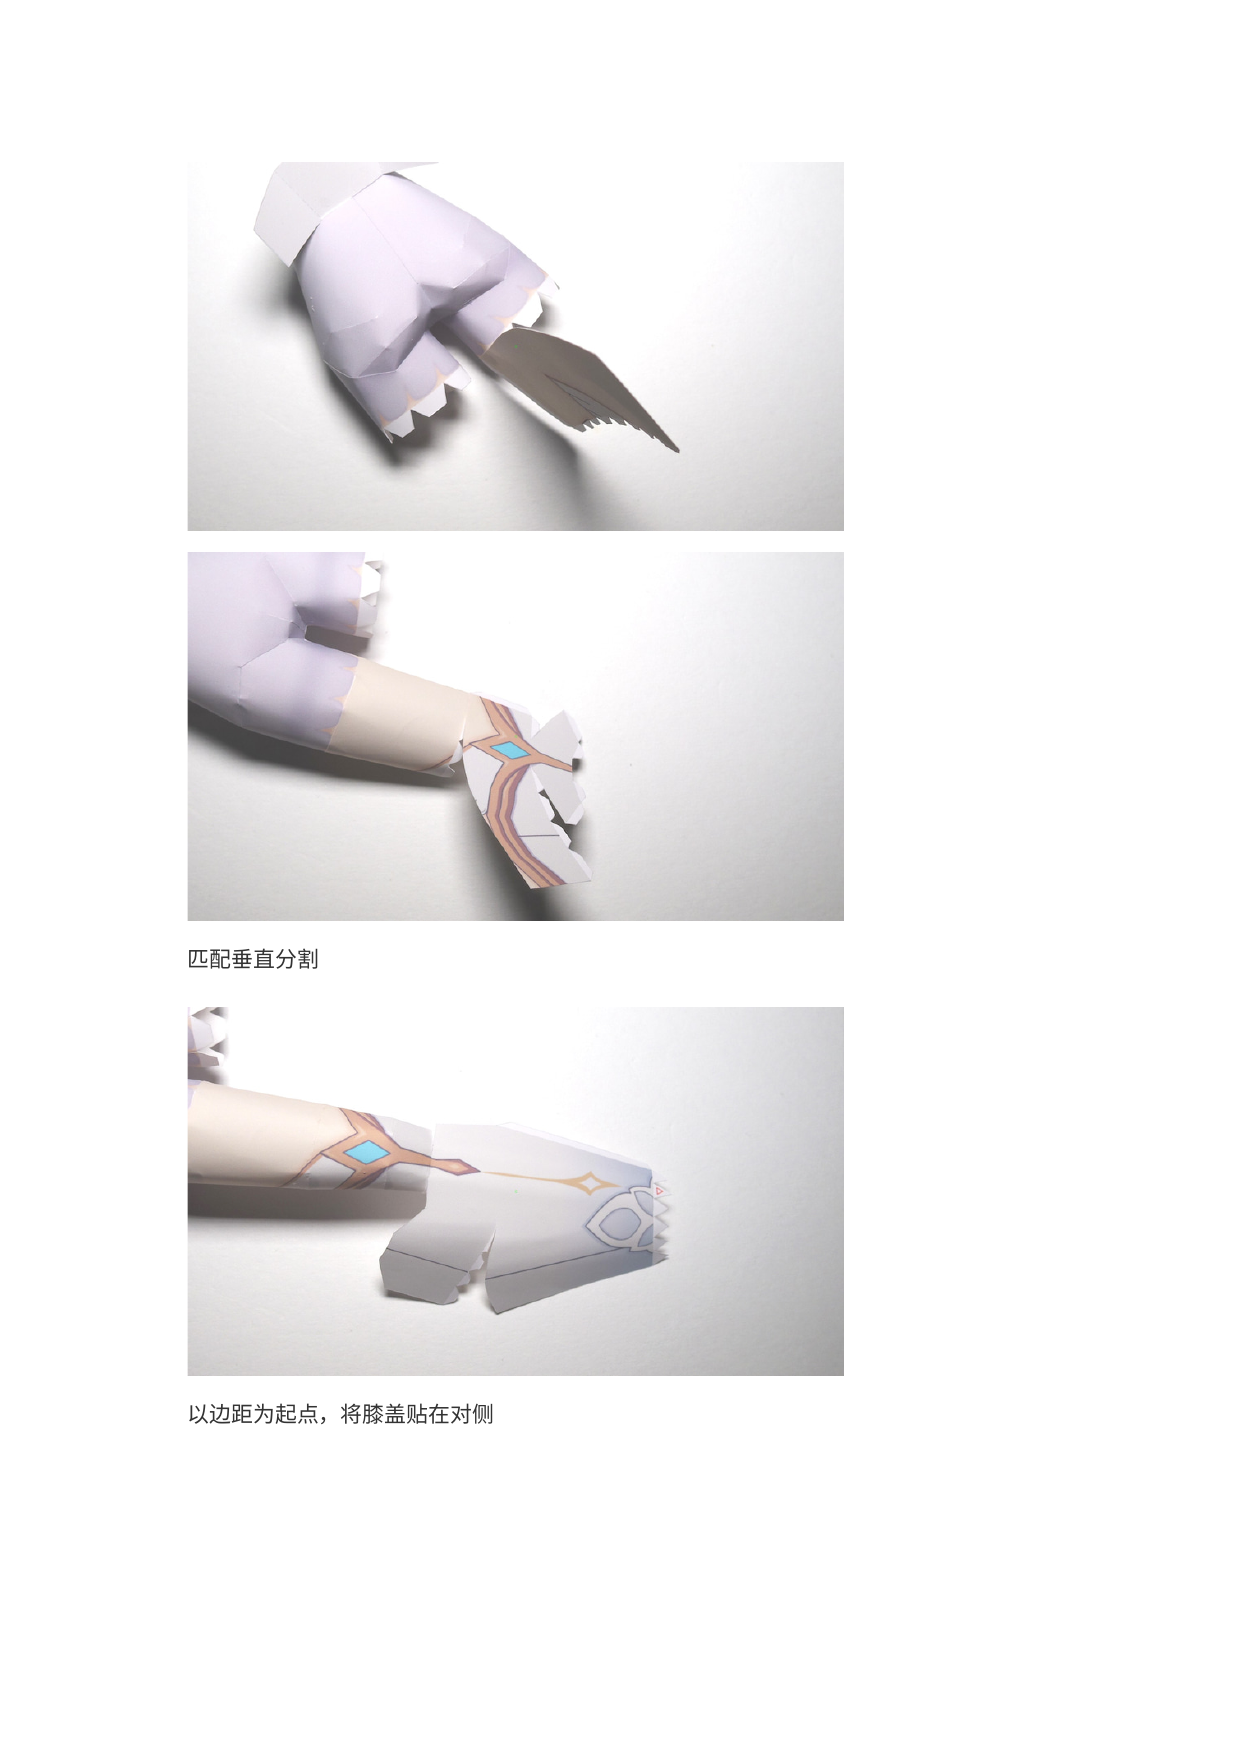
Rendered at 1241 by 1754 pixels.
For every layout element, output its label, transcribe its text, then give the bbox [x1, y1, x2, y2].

text 匹配垂直分割 [187, 942, 1053, 974]
picture [187, 1007, 844, 1376]
picture [187, 552, 844, 921]
picture [187, 162, 844, 531]
text 以边距为起点，将膝盖贴在对侧 [187, 1397, 1053, 1429]
